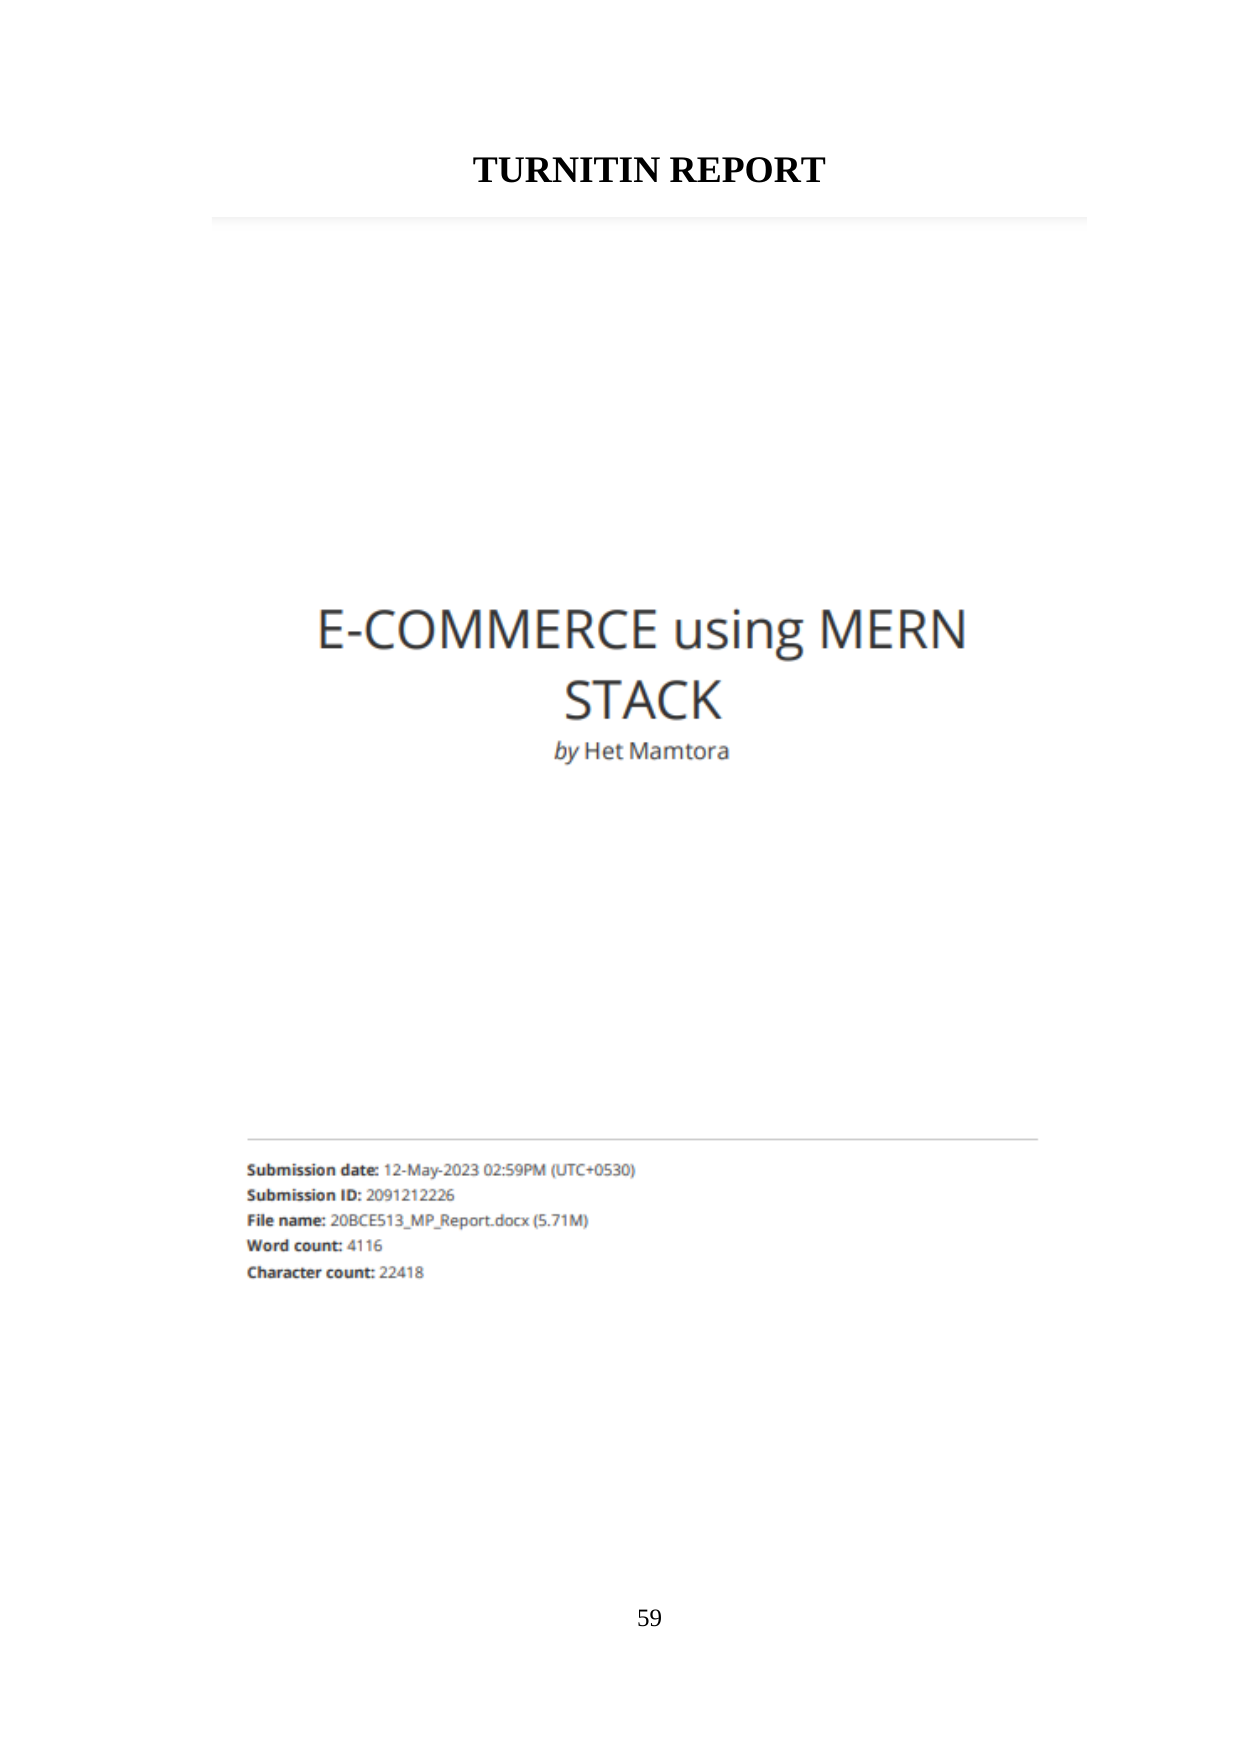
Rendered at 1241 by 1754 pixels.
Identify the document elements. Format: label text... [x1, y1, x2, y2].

subtitle TURNITIN REPORT [177, 147, 1122, 190]
picture [211, 217, 1087, 1369]
